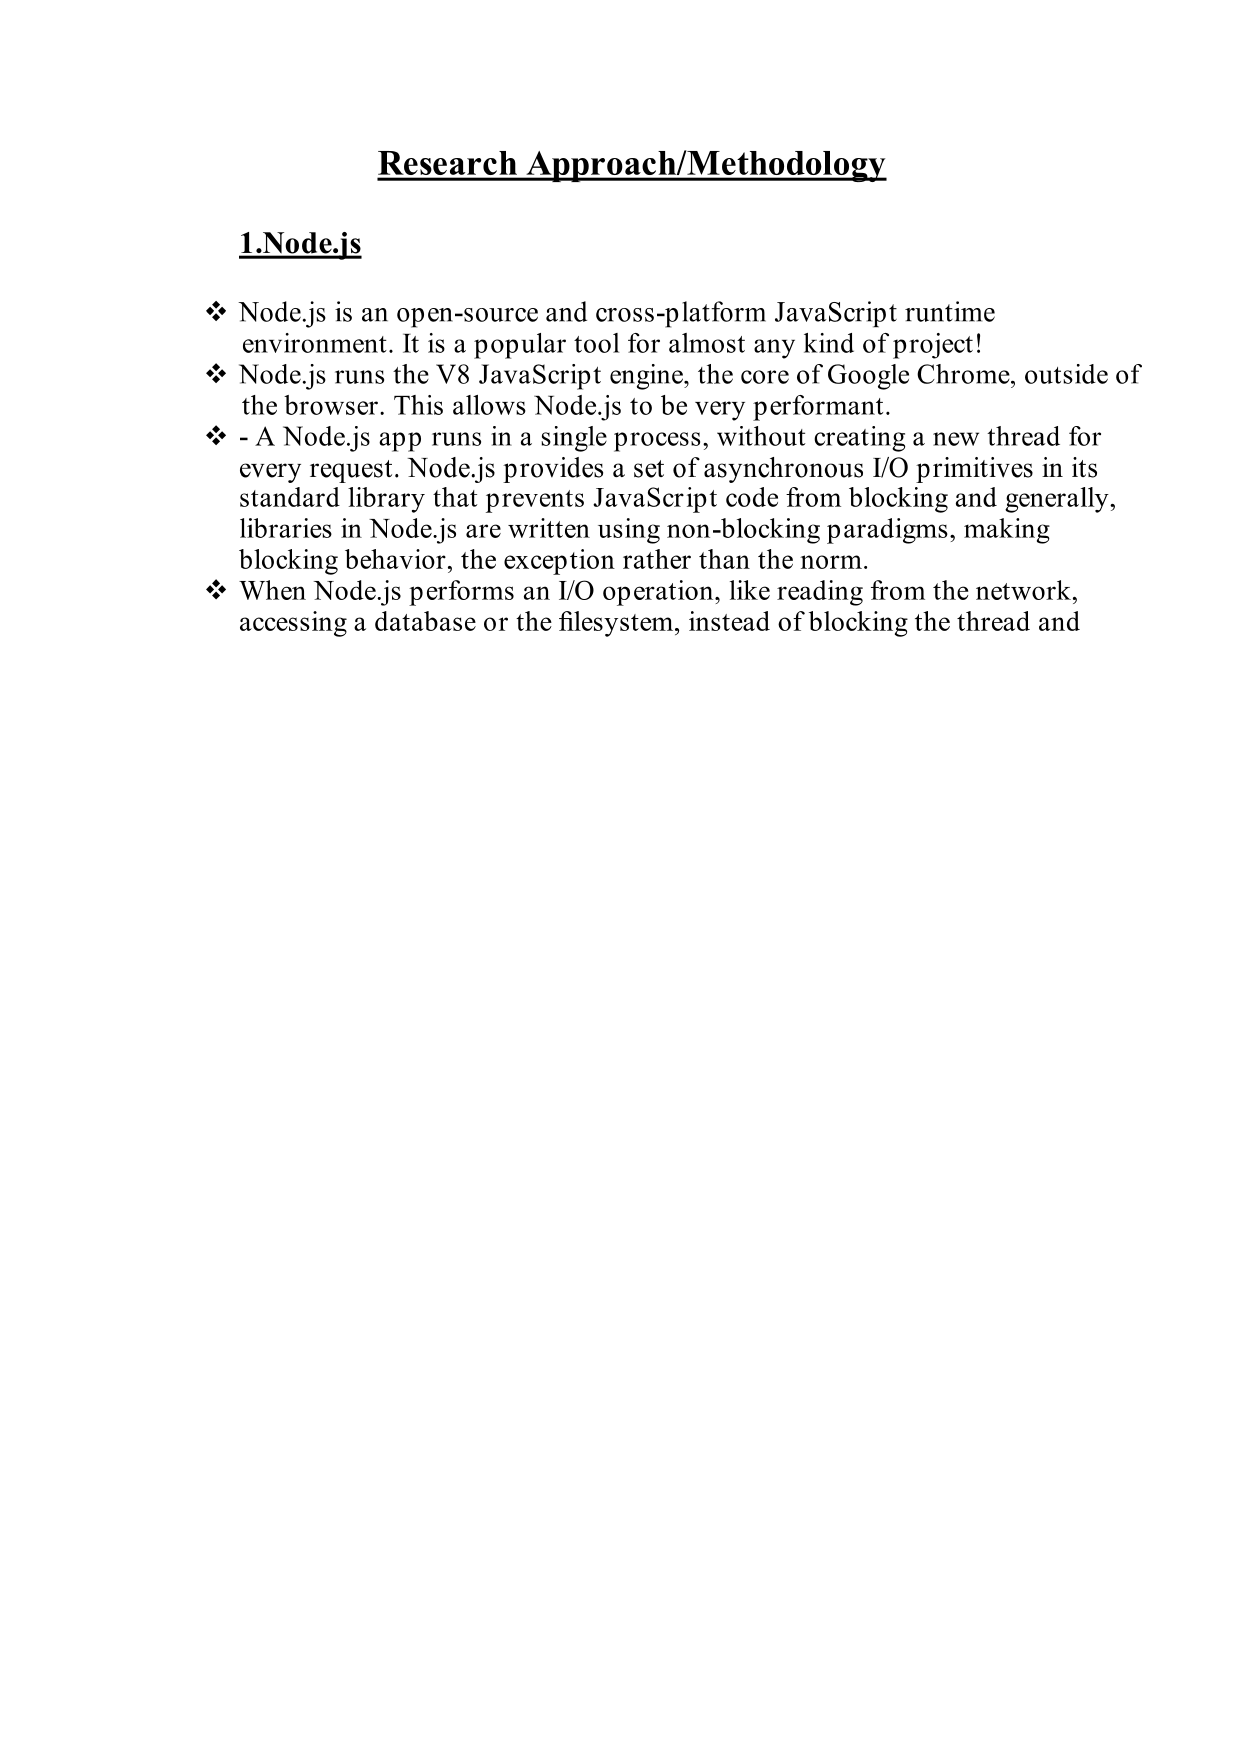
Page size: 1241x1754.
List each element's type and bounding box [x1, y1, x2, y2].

picture [205, 150, 1142, 637]
